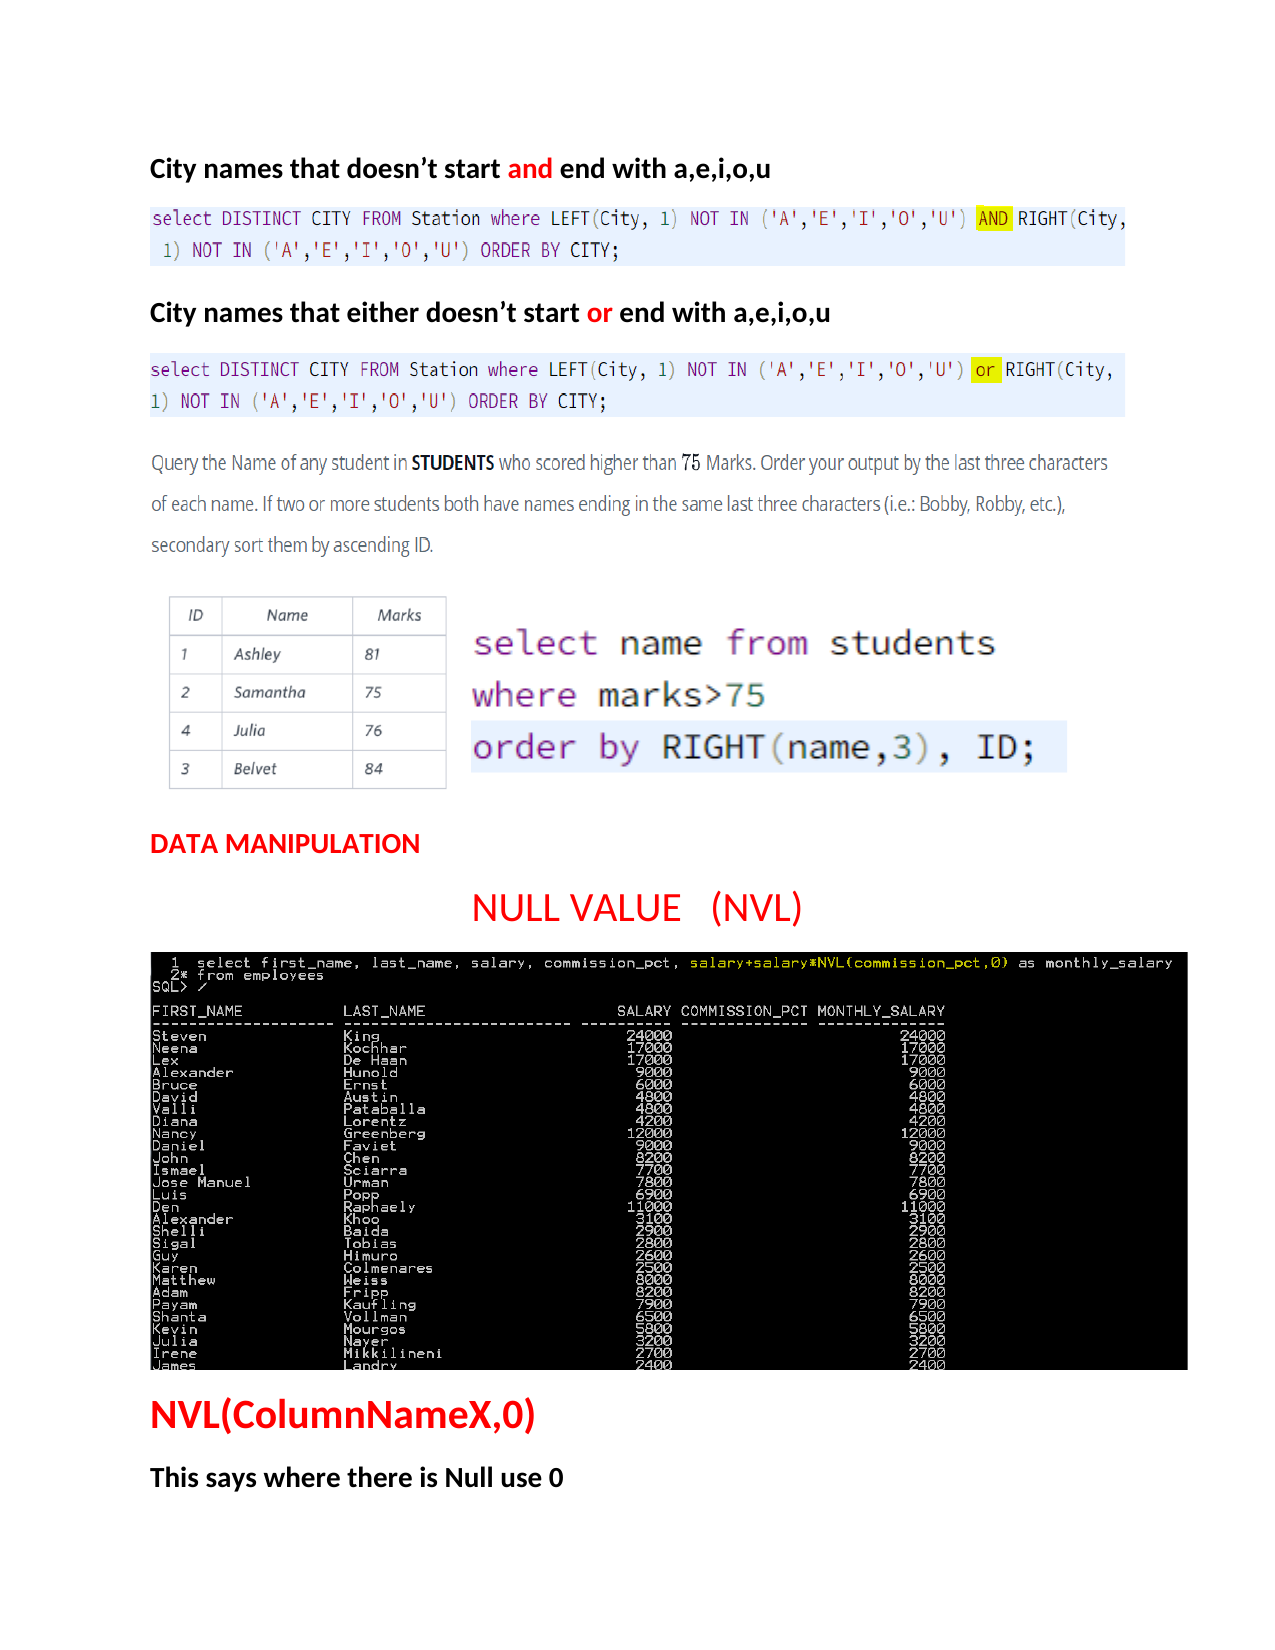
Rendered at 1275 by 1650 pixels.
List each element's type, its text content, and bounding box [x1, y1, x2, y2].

text NVL(ColumnNameX,0) [150, 1388, 1125, 1439]
picture [150, 205, 1125, 276]
text DATA MANIPULATION [150, 825, 1125, 861]
picture [150, 578, 466, 807]
picture [150, 952, 1188, 1370]
text City names that doesn’t start and end with a,e,i,o,u [150, 150, 1125, 186]
picture [150, 446, 1125, 560]
picture [150, 349, 1125, 428]
picture [471, 617, 1068, 807]
text This says where there is Null use 0 [150, 1459, 1125, 1495]
text NULL VALUE (NVL) [150, 881, 1125, 931]
text City names that either doesn’t start or end with a,e,i,o,u [150, 294, 1125, 330]
